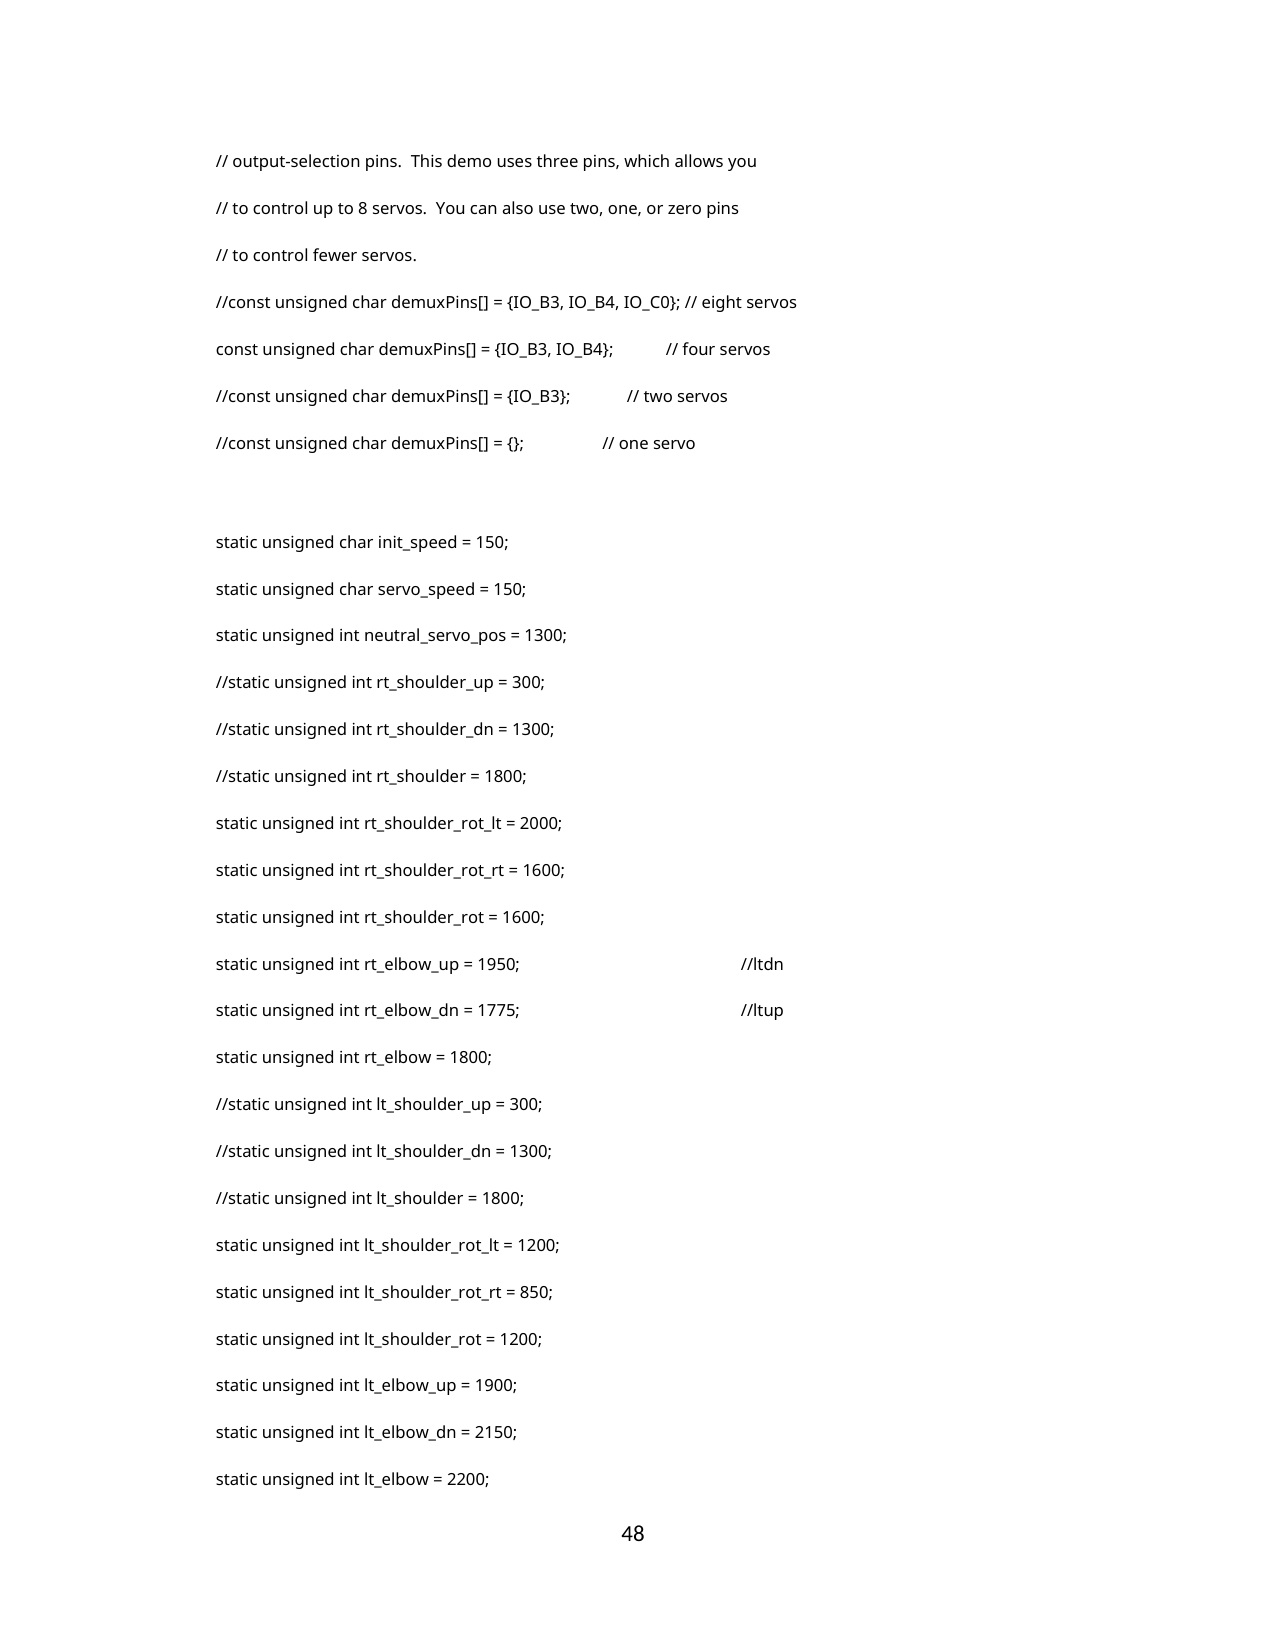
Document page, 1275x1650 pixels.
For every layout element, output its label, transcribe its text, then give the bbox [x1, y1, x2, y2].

text static unsigned int rt_elbow_up = 1950; //ltdn [141, 952, 1125, 975]
text // output-selection pins. This demo uses three pins, which allows you [141, 150, 1125, 173]
text static unsigned int lt_shoulder_rot_rt = 850; [141, 1280, 1125, 1303]
text //static unsigned int lt_shoulder_up = 300; [141, 1093, 1125, 1116]
text static unsigned char init_speed = 150; [141, 530, 1125, 553]
text static unsigned int lt_elbow_up = 1900; [141, 1374, 1125, 1397]
text static unsigned int rt_elbow = 1800; [141, 1046, 1125, 1069]
text static unsigned int rt_shoulder_rot_lt = 2000; [141, 812, 1125, 834]
text static unsigned int lt_shoulder_rot_lt = 1200; [141, 1233, 1125, 1256]
text //static unsigned int rt_shoulder = 1800; [141, 765, 1125, 787]
text static unsigned int neutral_servo_pos = 1300; [141, 624, 1125, 647]
text static unsigned int rt_elbow_dn = 1775; //ltup [141, 999, 1125, 1022]
text //static unsigned int rt_shoulder_up = 300; [141, 671, 1125, 694]
text static unsigned int lt_shoulder_rot = 1200; [141, 1327, 1125, 1350]
text //static unsigned int lt_shoulder = 1800; [141, 1187, 1125, 1209]
text //const unsigned char demuxPins[] = {IO_B3, IO_B4, IO_C0}; // eight servos [141, 291, 1125, 313]
text // to control up to 8 servos. You can also use two, one, or zero pins [141, 197, 1125, 219]
text //const unsigned char demuxPins[] = {}; // one servo [141, 431, 1125, 454]
text static unsigned int lt_elbow_dn = 2150; [141, 1421, 1125, 1444]
text //static unsigned int rt_shoulder_dn = 1300; [141, 718, 1125, 741]
text static unsigned int lt_elbow = 2200; [141, 1468, 1125, 1491]
text static unsigned int rt_shoulder_rot_rt = 1600; [141, 858, 1125, 881]
text //const unsigned char demuxPins[] = {IO_B3}; // two servos [141, 384, 1125, 407]
text //static unsigned int lt_shoulder_dn = 1300; [141, 1140, 1125, 1162]
text static unsigned int rt_shoulder_rot = 1600; [141, 905, 1125, 928]
text // to control fewer servos. [141, 244, 1125, 266]
text const unsigned char demuxPins[] = {IO_B3, IO_B4}; // four servos [141, 337, 1125, 360]
text static unsigned char servo_speed = 150; [141, 577, 1125, 600]
